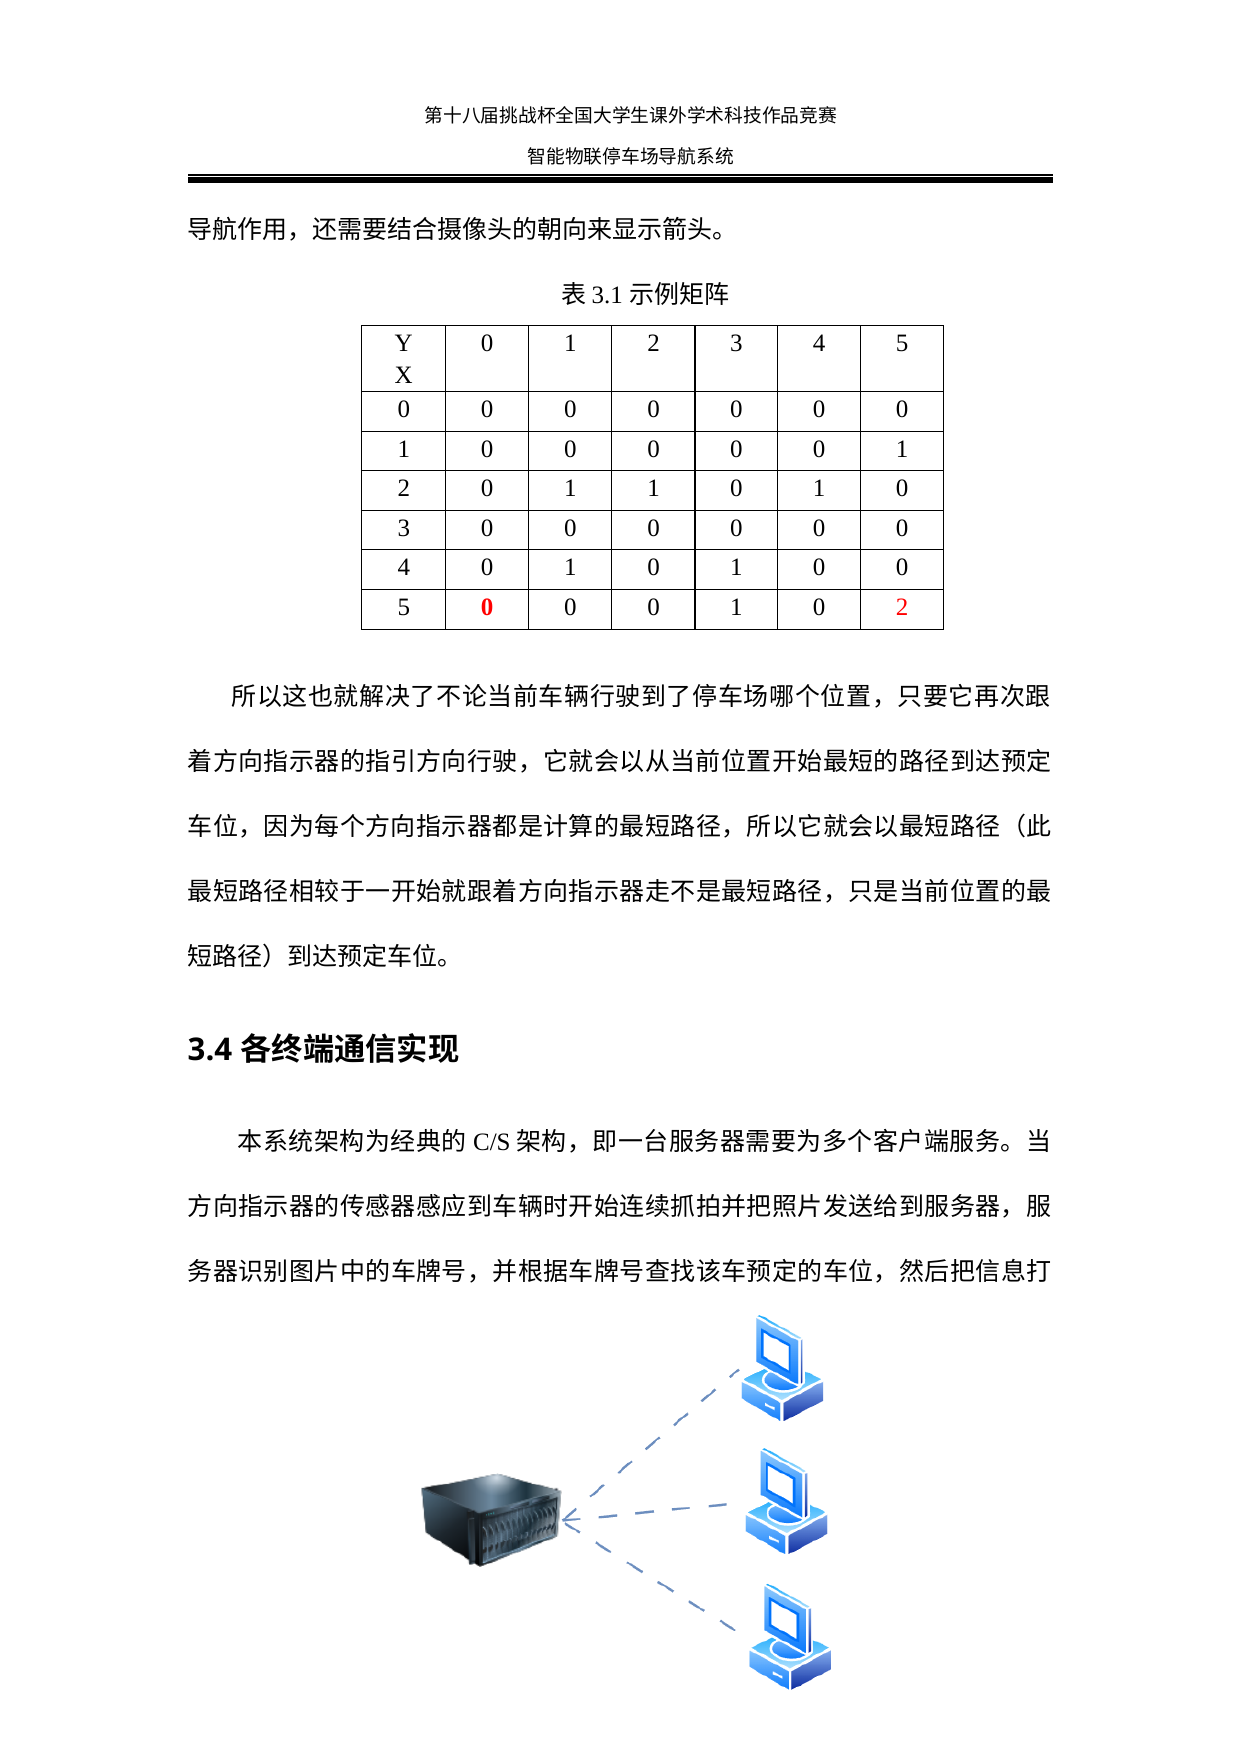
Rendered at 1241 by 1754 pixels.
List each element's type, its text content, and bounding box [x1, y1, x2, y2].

table_cell 0 [778, 392, 860, 431]
table_cell 0 [612, 590, 694, 629]
table_cell 0 [778, 590, 860, 629]
table_cell 0 [446, 432, 528, 470]
table_cell 1 [696, 550, 777, 589]
table_header Y X [362, 326, 445, 391]
table_cell 1 [778, 471, 860, 510]
table_header 1 [529, 326, 611, 391]
table_cell 0 [529, 590, 611, 629]
table_cell 0 [696, 432, 777, 470]
table_header 2 [612, 326, 694, 391]
table_cell 0 [861, 392, 943, 431]
text 本系统架构为经典的C/S架构，即一台服务器需要为多个客户端服务。当方向指示器的传感器感应到车辆时开始连续抓拍并把照片发送给到服务器，服务器识别图片中的车牌号，并根据车牌号查找该车预定的车位，然后把信息打包发送给方向指示器，注意服务器需要具备同时为多个方向指示器服务的能力。 [187, 1107, 1053, 1302]
table_cell 0 [446, 511, 528, 549]
table_cell 0 [446, 550, 528, 589]
table_cell 1 [529, 550, 611, 589]
table_cell 0 [612, 392, 694, 431]
table_cell 0 [612, 550, 694, 589]
table_cell 0 [529, 392, 611, 431]
table_cell 1 [362, 432, 445, 470]
table_cell 0 [362, 392, 445, 431]
table_cell 5 [362, 590, 445, 629]
table_cell 1 [861, 432, 943, 470]
text 表3.1 示例矩阵 [187, 260, 1053, 325]
table_cell 0 [778, 511, 860, 549]
table_cell 0 [696, 392, 777, 431]
subtitle 3.4 各终端通信实现 [187, 1014, 1053, 1079]
table_cell 4 [362, 550, 445, 589]
table_header 3 [696, 326, 777, 391]
table_header 5 [861, 326, 943, 391]
table_cell 0 [861, 471, 943, 510]
table_cell 0 [696, 471, 777, 510]
table_cell 0 [778, 550, 860, 589]
text 所以这也就解决了不论当前车辆行驶到了停车场哪个位置，只要它再次跟着方向指示器的指引方向行驶，它就会以从当前位置开始最短的路径到达预定车位，因为每个方向指示器都是计算的最短路径，所以它就会以最短路径（此最短路径相较于一开始就跟着方向指示器走不是最短路径，只是当前位置的最短路径）到达预定车位。 [187, 662, 1053, 987]
table_header 4 [778, 326, 860, 391]
table_cell 0 [612, 432, 694, 470]
table_cell 0 [529, 432, 611, 470]
table_cell 2 [861, 590, 943, 629]
table_cell 0 [446, 590, 528, 629]
table_cell 0 [612, 511, 694, 549]
table_cell 1 [696, 590, 777, 629]
table_cell 1 [529, 471, 611, 510]
table_cell 0 [529, 511, 611, 549]
table_cell 0 [696, 511, 777, 549]
table_header 0 [446, 326, 528, 391]
table_cell 0 [861, 511, 943, 549]
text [187, 195, 1053, 260]
table_cell 0 [446, 392, 528, 431]
table_cell 3 [362, 511, 445, 549]
table_cell 1 [612, 471, 694, 510]
table_cell 2 [362, 471, 445, 510]
table_cell 0 [778, 432, 860, 470]
table_cell 0 [446, 471, 528, 510]
picture [408, 1305, 846, 1698]
table_cell 0 [861, 550, 943, 589]
